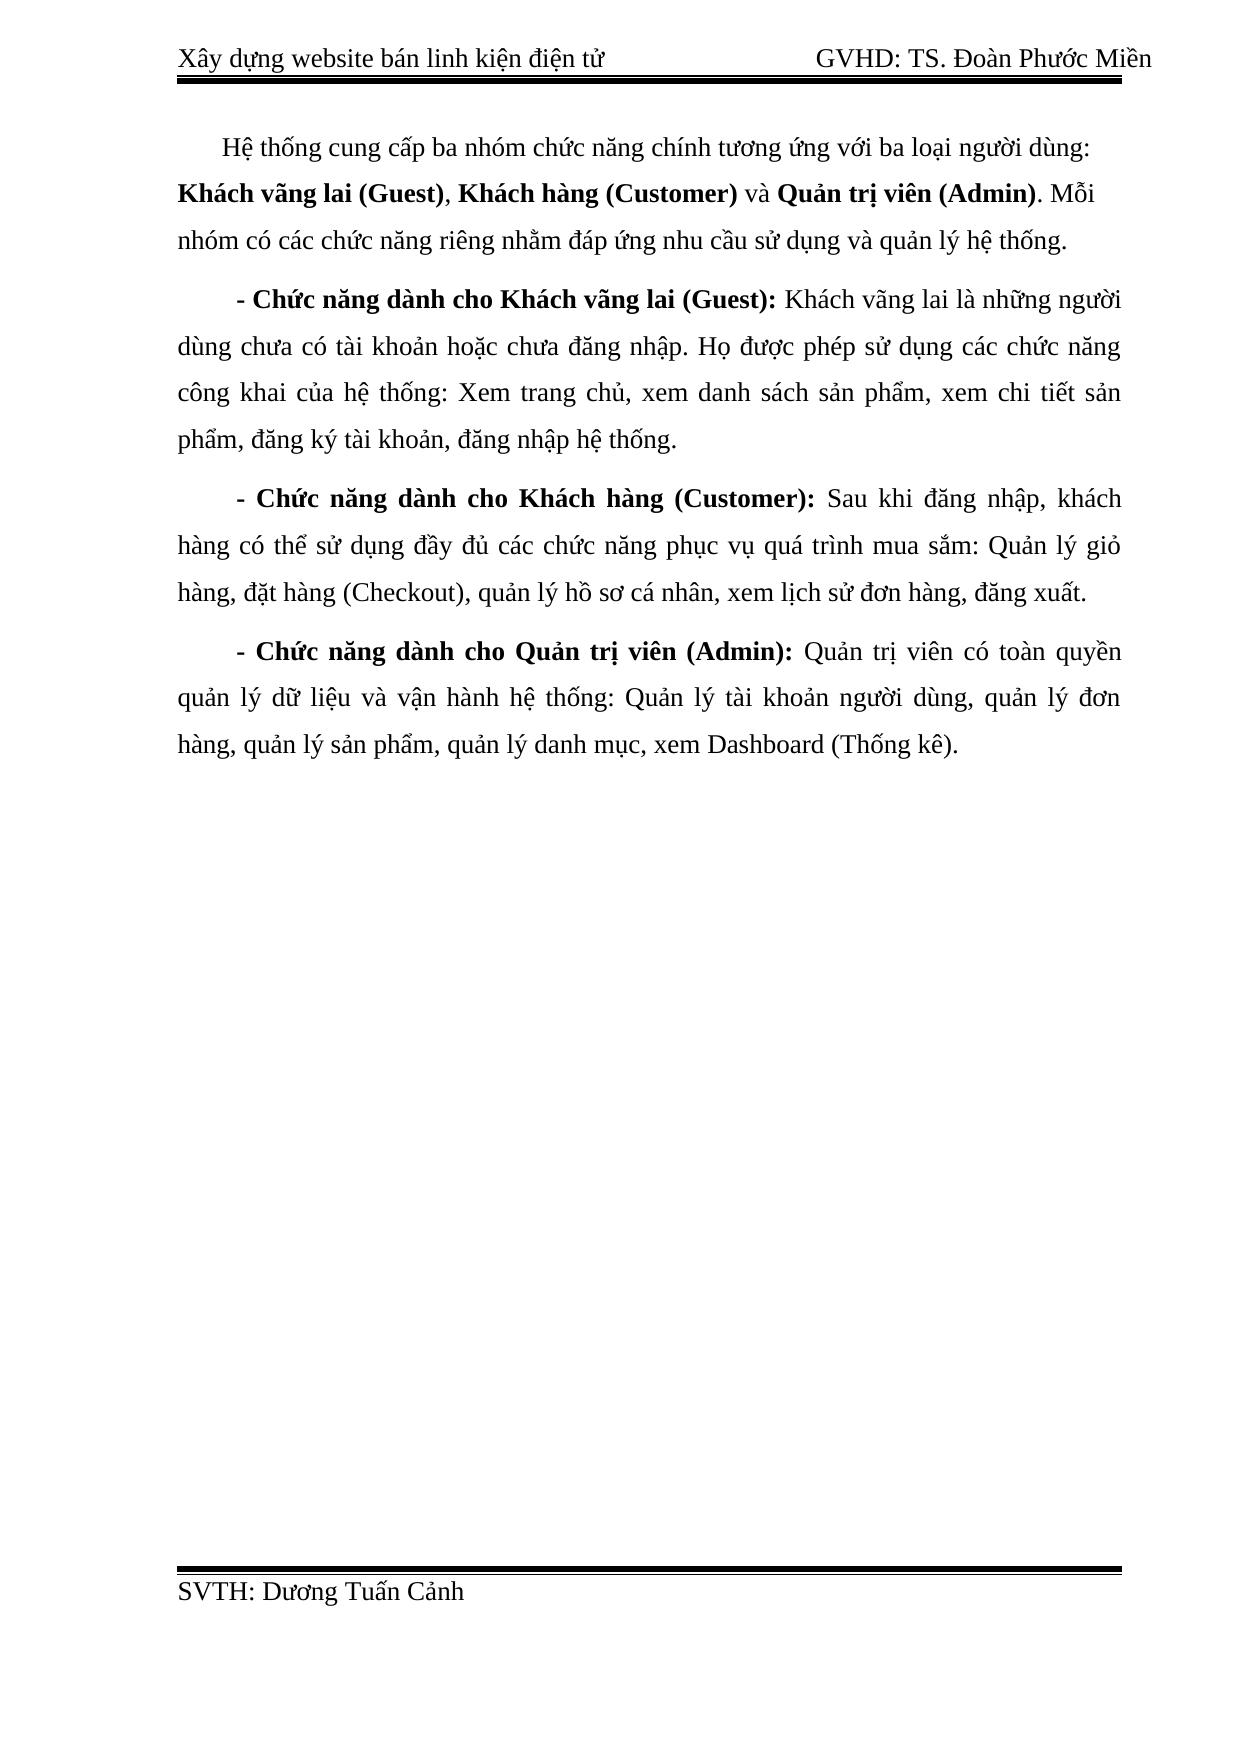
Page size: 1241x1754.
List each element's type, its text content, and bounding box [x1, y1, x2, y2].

text - Chức năng dành cho Khách vãng lai (Guest): Khách vãng lai là những người dùng chưa có tài khoản hoặc chưa đăng nhập. Họ được phép sử dụng các chức năng công khai của hệ thống: Xem trang chủ, xem danh sách sản phẩm, xem chi tiết sản phẩm, đăng ký tài khoản, đăng nhập hệ thống. [177, 283, 1122, 454]
text - Chức năng dành cho Quản trị viên (Admin): Quản trị viên có toàn quyền quản lý dữ liệu và vận hành hệ thống: Quản lý tài khoản người dùng, quản lý đơn hàng, quản lý sản phẩm, quản lý danh mục, xem Dashboard (Thống kê). [177, 635, 1122, 759]
text Hệ thống cung cấp ba nhóm chức năng chính tương ứng với ba loại người dùng: Khách vãng lai (Guest), Khách hàng (Customer) và Quản trị viên (Admin). Mỗi nhóm có các chức năng riêng nhằm đáp ứng nhu cầu sử dụng và quản lý hệ thống. [177, 131, 1122, 255]
text - Chức năng dành cho Khách hàng (Customer): Sau khi đăng nhập, khách hàng có thể sử dụng đầy đủ các chức năng phục vụ quá trình mua sắm: Quản lý giỏ hàng, đặt hàng (Checkout), quản lý hồ sơ cá nhân, xem lịch sử đơn hàng, đăng xuất. [177, 482, 1122, 607]
